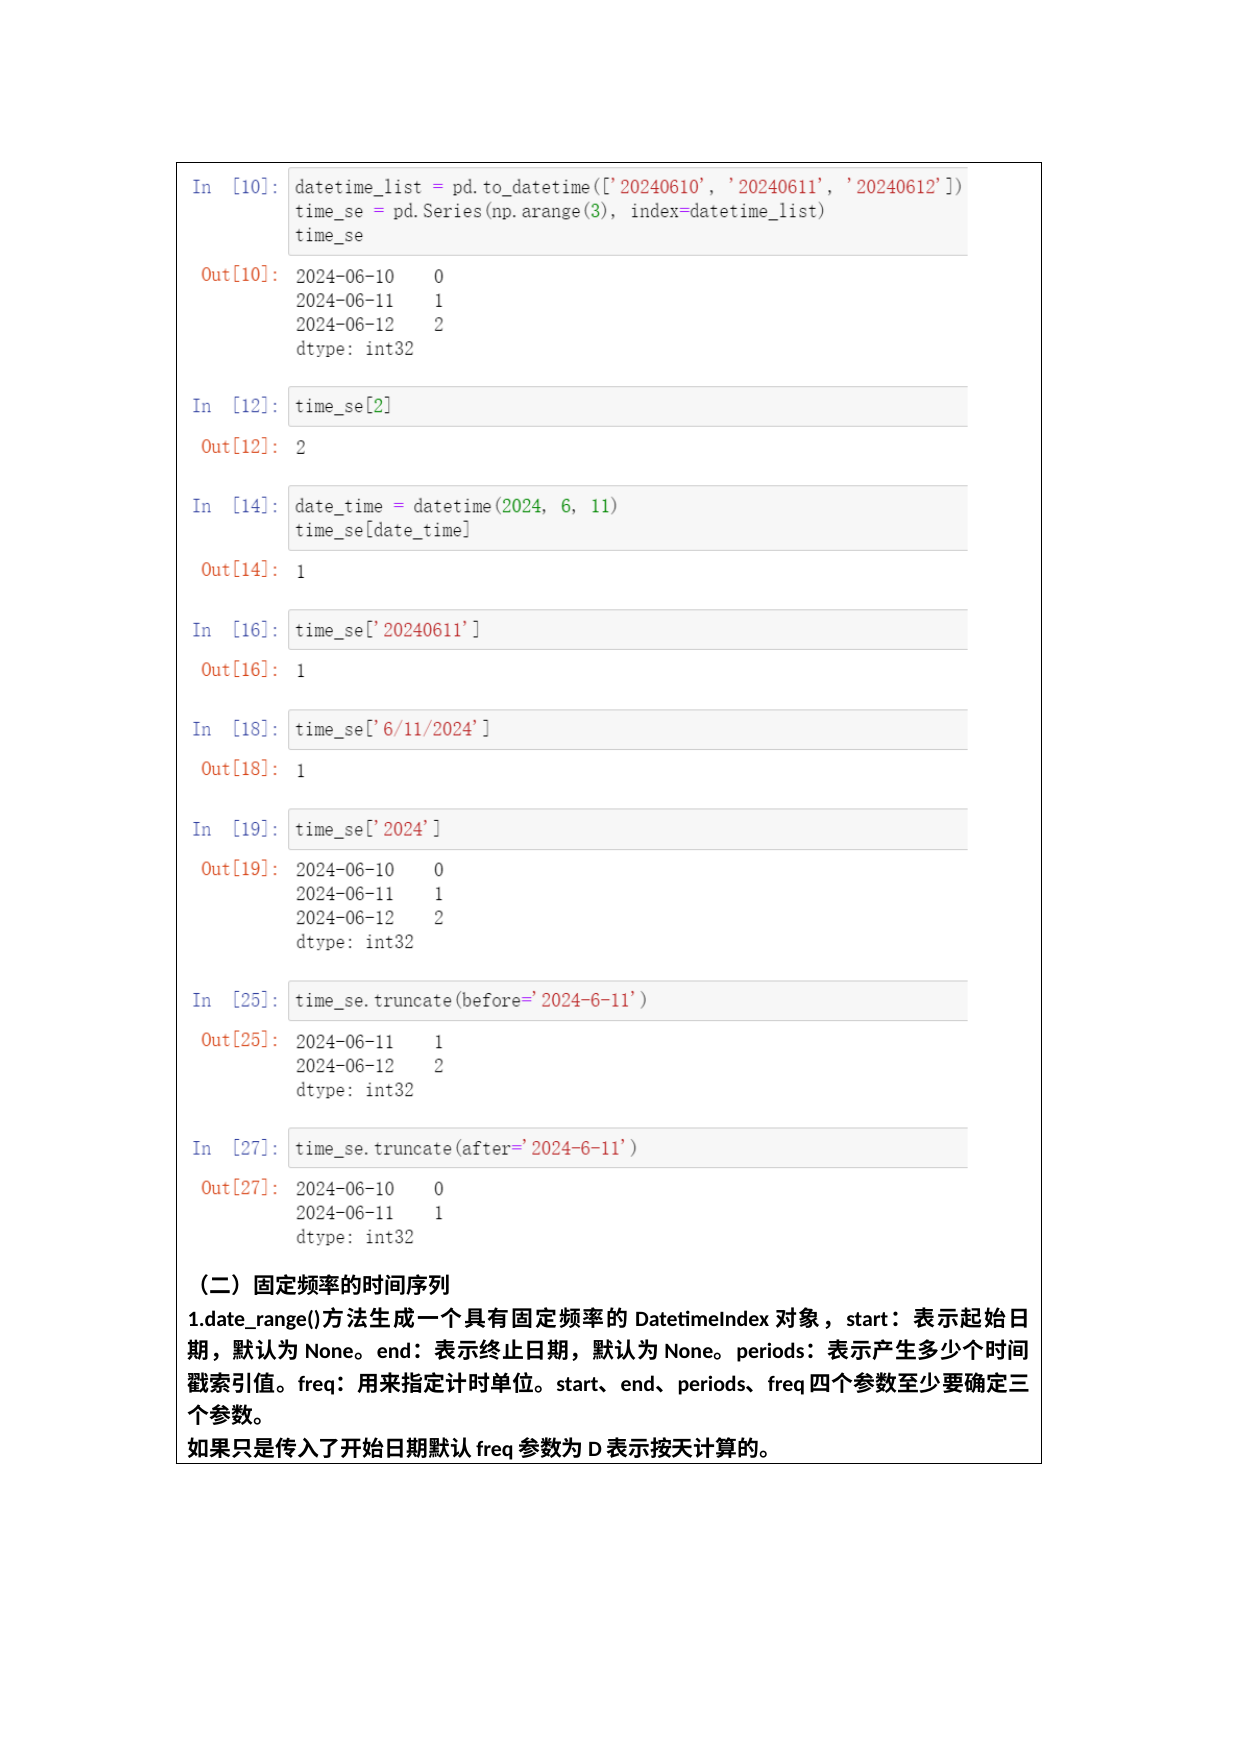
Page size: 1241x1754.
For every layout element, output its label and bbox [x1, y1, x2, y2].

picture [187, 163, 968, 1262]
table_cell [177, 163, 1041, 1463]
